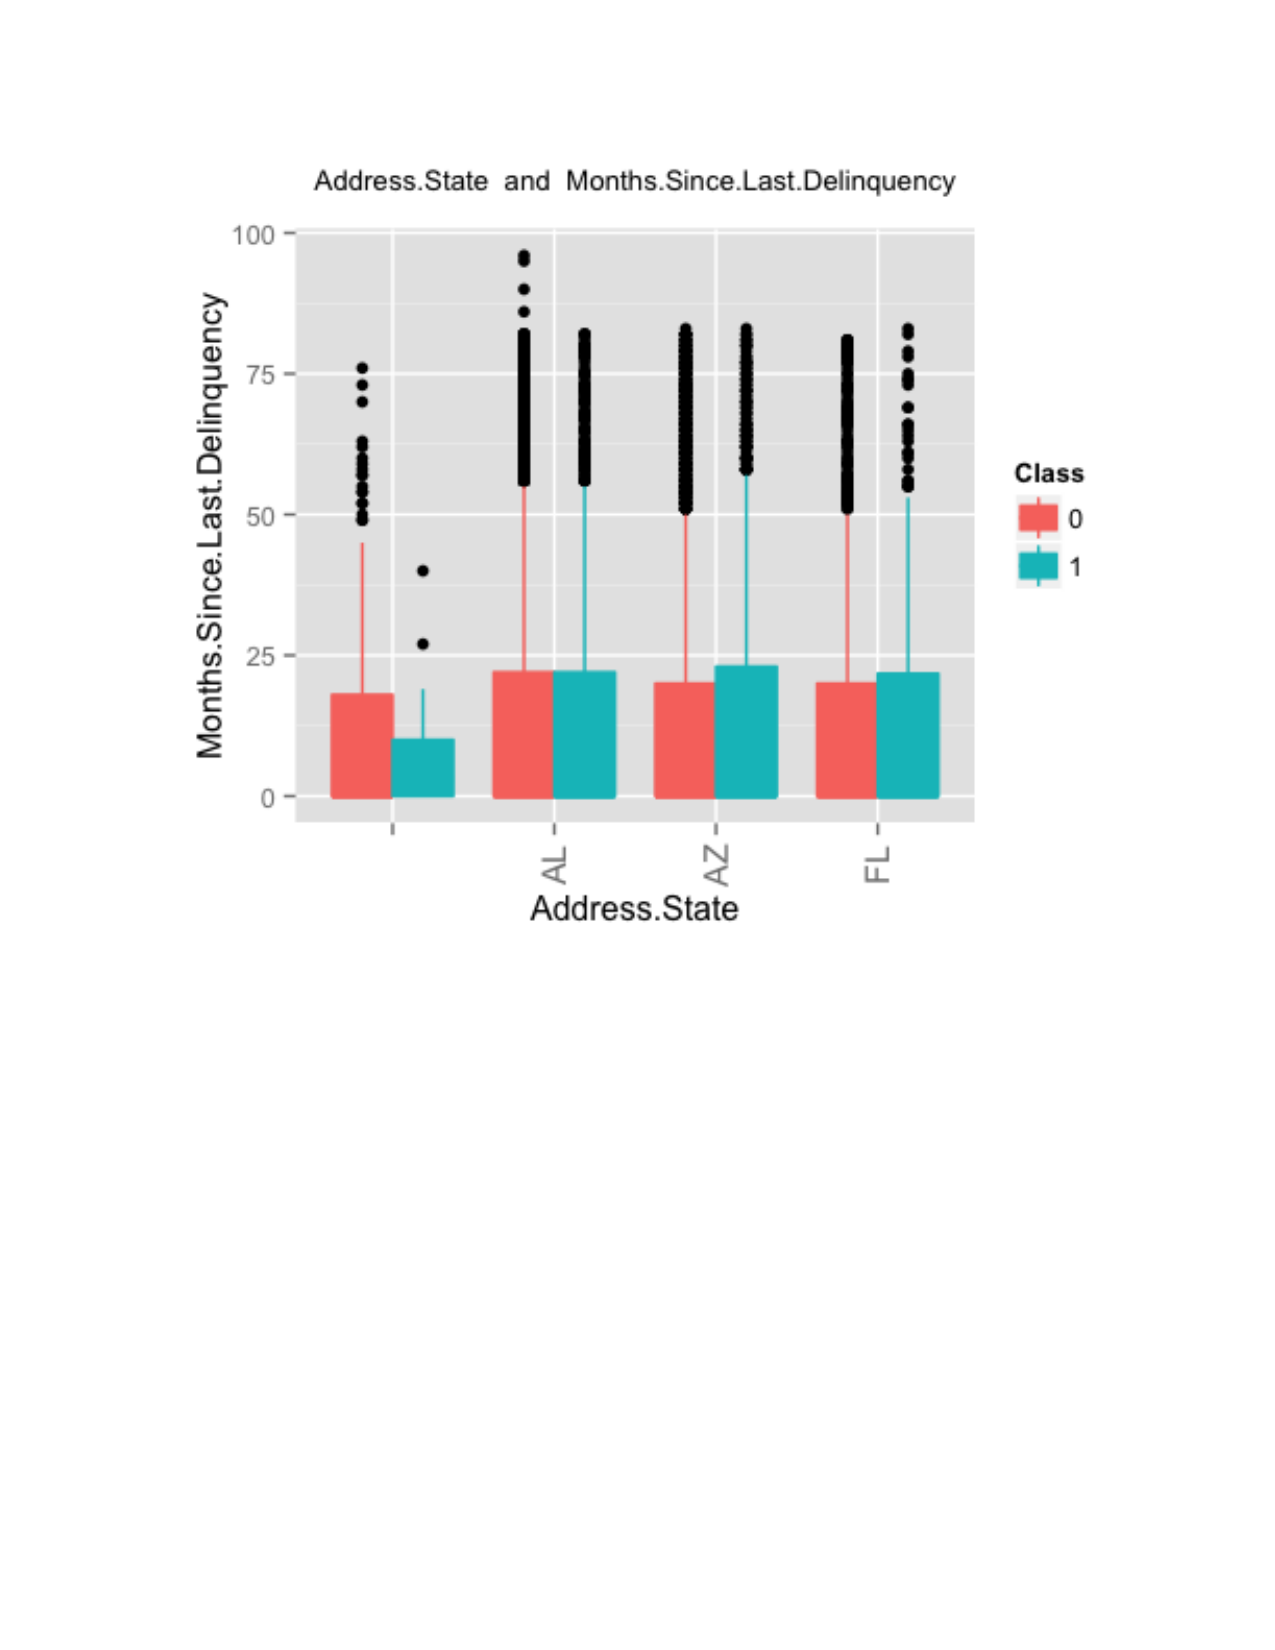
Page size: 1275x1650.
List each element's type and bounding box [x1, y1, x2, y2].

picture [168, 150, 1169, 950]
